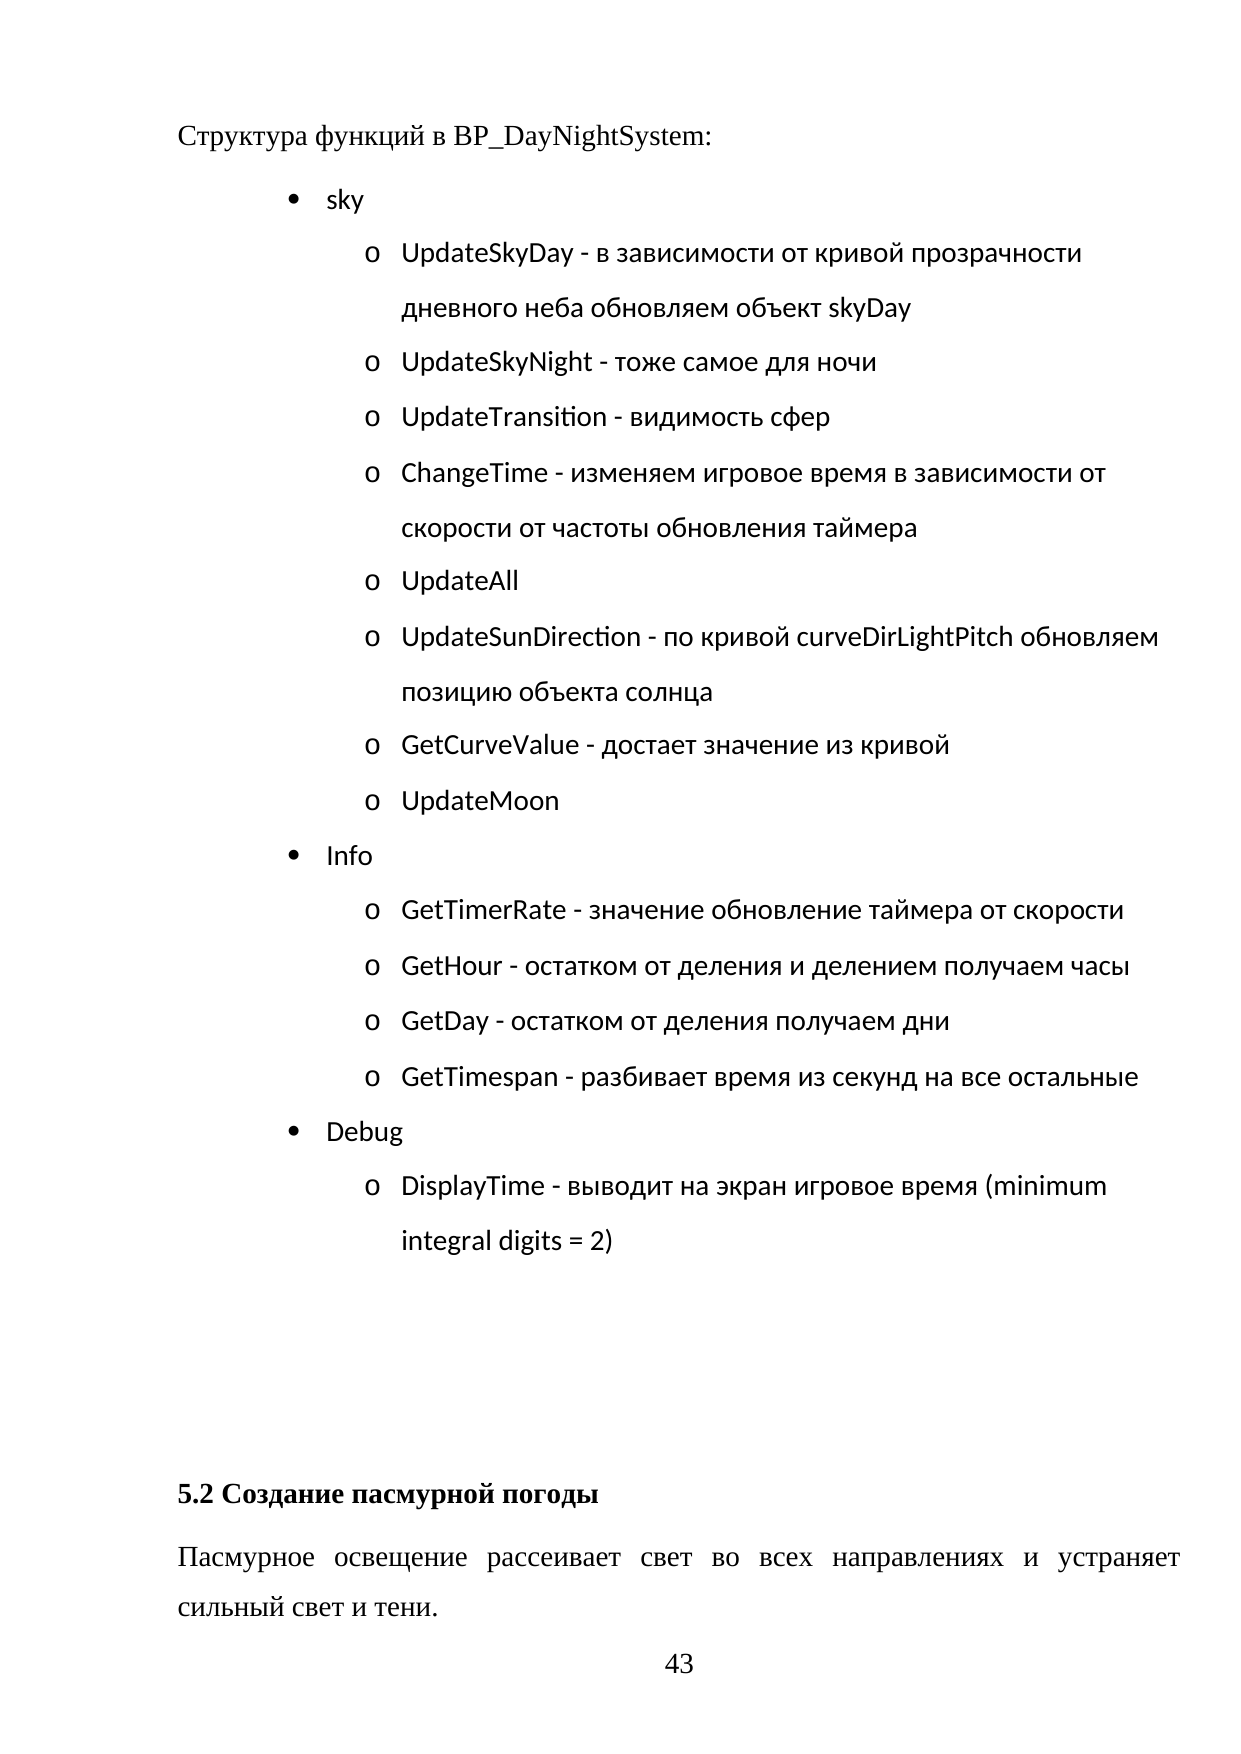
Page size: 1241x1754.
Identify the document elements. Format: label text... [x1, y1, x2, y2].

text Структура функций в BP_DayNightSystem: [177, 118, 1181, 152]
list GetCurveValue - достает значение из кривой [363, 726, 1181, 763]
list sky [288, 181, 1181, 217]
list GetTimespan - разбивает время из секунд на все остальные [363, 1058, 1181, 1095]
list ChangeTime - изменяем игровое время в зависимости от скорости от частоты обновления таймера [363, 454, 1181, 544]
list GetHour - остатком от деления и делением получаем часы [363, 947, 1181, 984]
list UpdateAll [363, 562, 1181, 599]
list UpdateSkyDay - в зависимости от кривой прозрачности дневного неба обновляем объект skyDay [363, 234, 1181, 325]
list UpdateSunDirection - по кривой curveDirLightPitch обновляем позицию объекта солнца [363, 618, 1181, 708]
list GetTimerRate - значение обновление таймера от скорости [363, 891, 1181, 928]
list UpdateSkyNight - тоже самое для ночи [363, 343, 1181, 380]
text Пасмурное освещение рассеивает свет во всех направлениях и устраняет сильный свет и тени. [177, 1539, 1181, 1623]
list Info [288, 837, 1181, 873]
list UpdateTransition - видимость сфер [363, 398, 1181, 435]
list UpdateMoon [363, 782, 1181, 819]
subtitle 5.2 Создание пасмурной погоды [177, 1476, 1181, 1509]
list Debug [288, 1113, 1181, 1149]
list GetDay - остатком от деления получаем дни [363, 1002, 1181, 1039]
list DisplayTime - выводит на экран игровое время (minimum integral digits = 2) [363, 1167, 1181, 1257]
